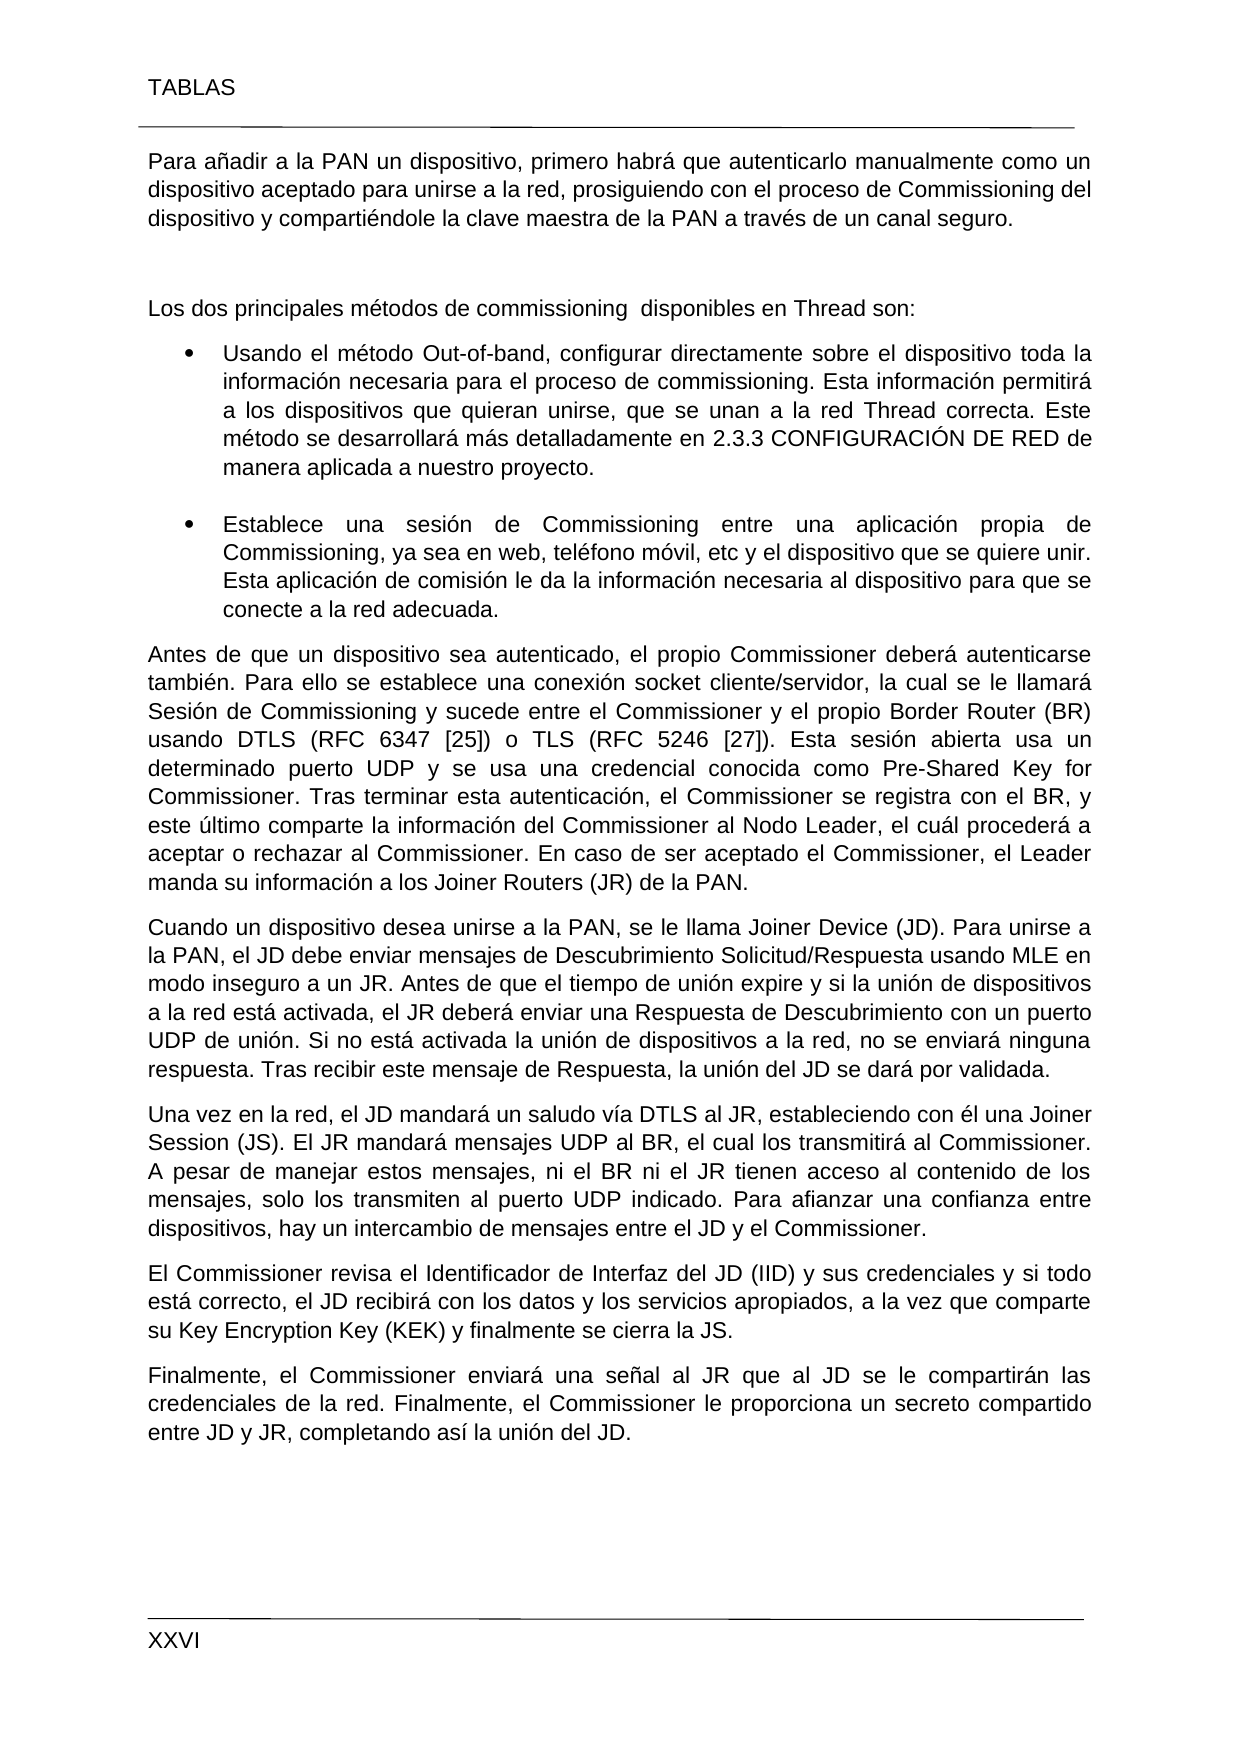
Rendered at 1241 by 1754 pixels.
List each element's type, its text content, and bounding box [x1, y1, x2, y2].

text Para añadir a la PAN un dispositivo, primero habrá que autenticarlo manualmente como un dispositivo para unirse a la red, prosiguiendo con del dispositivo y compartiéndole la clave maestra de la PAN a través de un canal seguro. [148, 148, 1092, 231]
text Finalmente, el enviará una señal al JR que al JD se le compartirán las credenciales de la red. Finalmente, el le proporciona un secreto compartido entre JD y JR, completando así la unión del JD. [148, 1362, 1092, 1445]
text Una vez en la red, el JD mandará un saludo vía DTLS al JR, estableciendo con él una Joiner Session (JS). El JR mandará mensajes UDP al BR, el los transmitirá al . A pesar de manejar estos mensajes, ni el BR ni el JR tienen acceso al contenido de los mensajes, solo los transmiten al puerto UDP indicado. Para afianzar una confianza entre dispositivos, hay un intercambio de mensajes entre el JD y el . [148, 1101, 1092, 1241]
text El el Identificador de Interfaz del JD (IID) y sus credenciales y si todo está correcto, el JD recibirá con los datos y los servicios apropiados, a la vez que comparte su Key Encryption Key (KEK) y finalmente se cierra la JS. [148, 1260, 1092, 1343]
list Usando el método Out-of-band, configurar directamente sobre el dispositivo toda la información necesaria para . Esta información permitirá a los dispositivos que quieran unirse, que se unan a la red Thread correcta. [185, 340, 1092, 480]
text Cuando un dispositivo desea unirse a la PAN, se le llama Joiner Device (JD). Para unirse a la PAN, el JD debe enviar mensajes de Descubrimiento Solicitud/Respuesta usando MLE en modo inseguro a un JR. Antes de que el tiempo de unión expire y si la unión de dispositivos a la red está activada, el JR deberá enviar una Respuesta de Descubrimiento con un puerto UDP de unión. Si no está activada la unión de dispositivos a la red, no se enviará ninguna respuesta. Tras recibir este mensaje de Respuesta, la unión del JD se dará por validada. [148, 913, 1092, 1082]
text Antes de que un dispositivo sea autenticado, el propio deberá autenticarse también. Para ello se establece una conexión socket cliente/servidor, la se le llamará Sesióey sucede entre el y el propio Border Router (BR) usando DTLS (RFC 6347 [25]) o TLS (RFC 5246 [27]). Esta sesión abierta usa un determinado puerto UDP y se usa una credencial conocida como Pre-Shared Key for Commissioner. Tras terminar esta autenticación, el se registra con el BR, y este último comparte la información del al Nodo Leader, el cuál procederá a aceptar o rechazar al . En caso de ser aceptado el , el Lder manda su información a los Joiner Routers (JR) de la PAN. [148, 641, 1092, 895]
text Los dos principales métodos Thread son: [148, 295, 1092, 321]
list Establece una sesión de entre un aplicación de , ya sea en web, teléfono móvil, etc y el dispositivo que se quiere unir. Esta aplicación de comisión le da la información necesaria al dispositivo para que se conecte a la red adecuada. [185, 511, 1092, 622]
